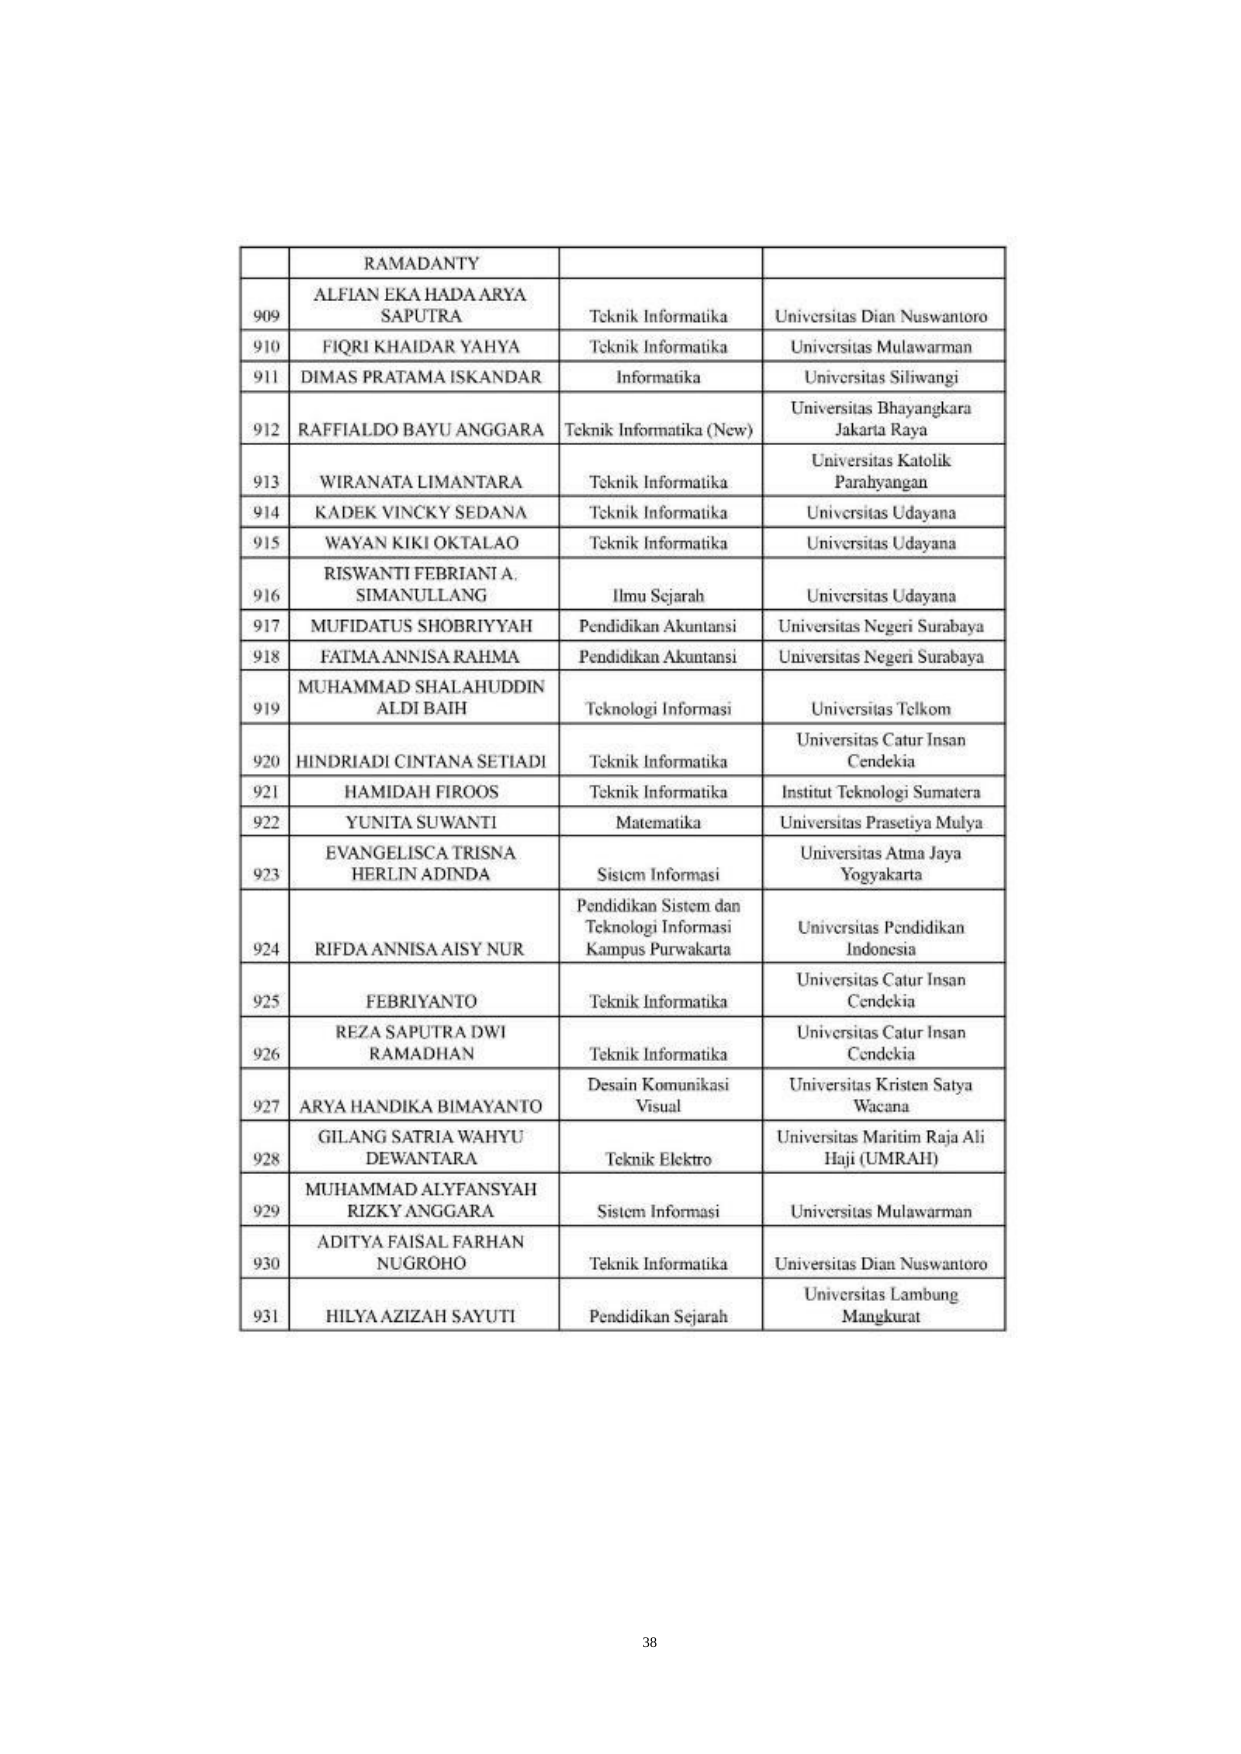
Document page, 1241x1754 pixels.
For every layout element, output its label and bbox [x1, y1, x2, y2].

picture [236, 236, 1018, 1338]
